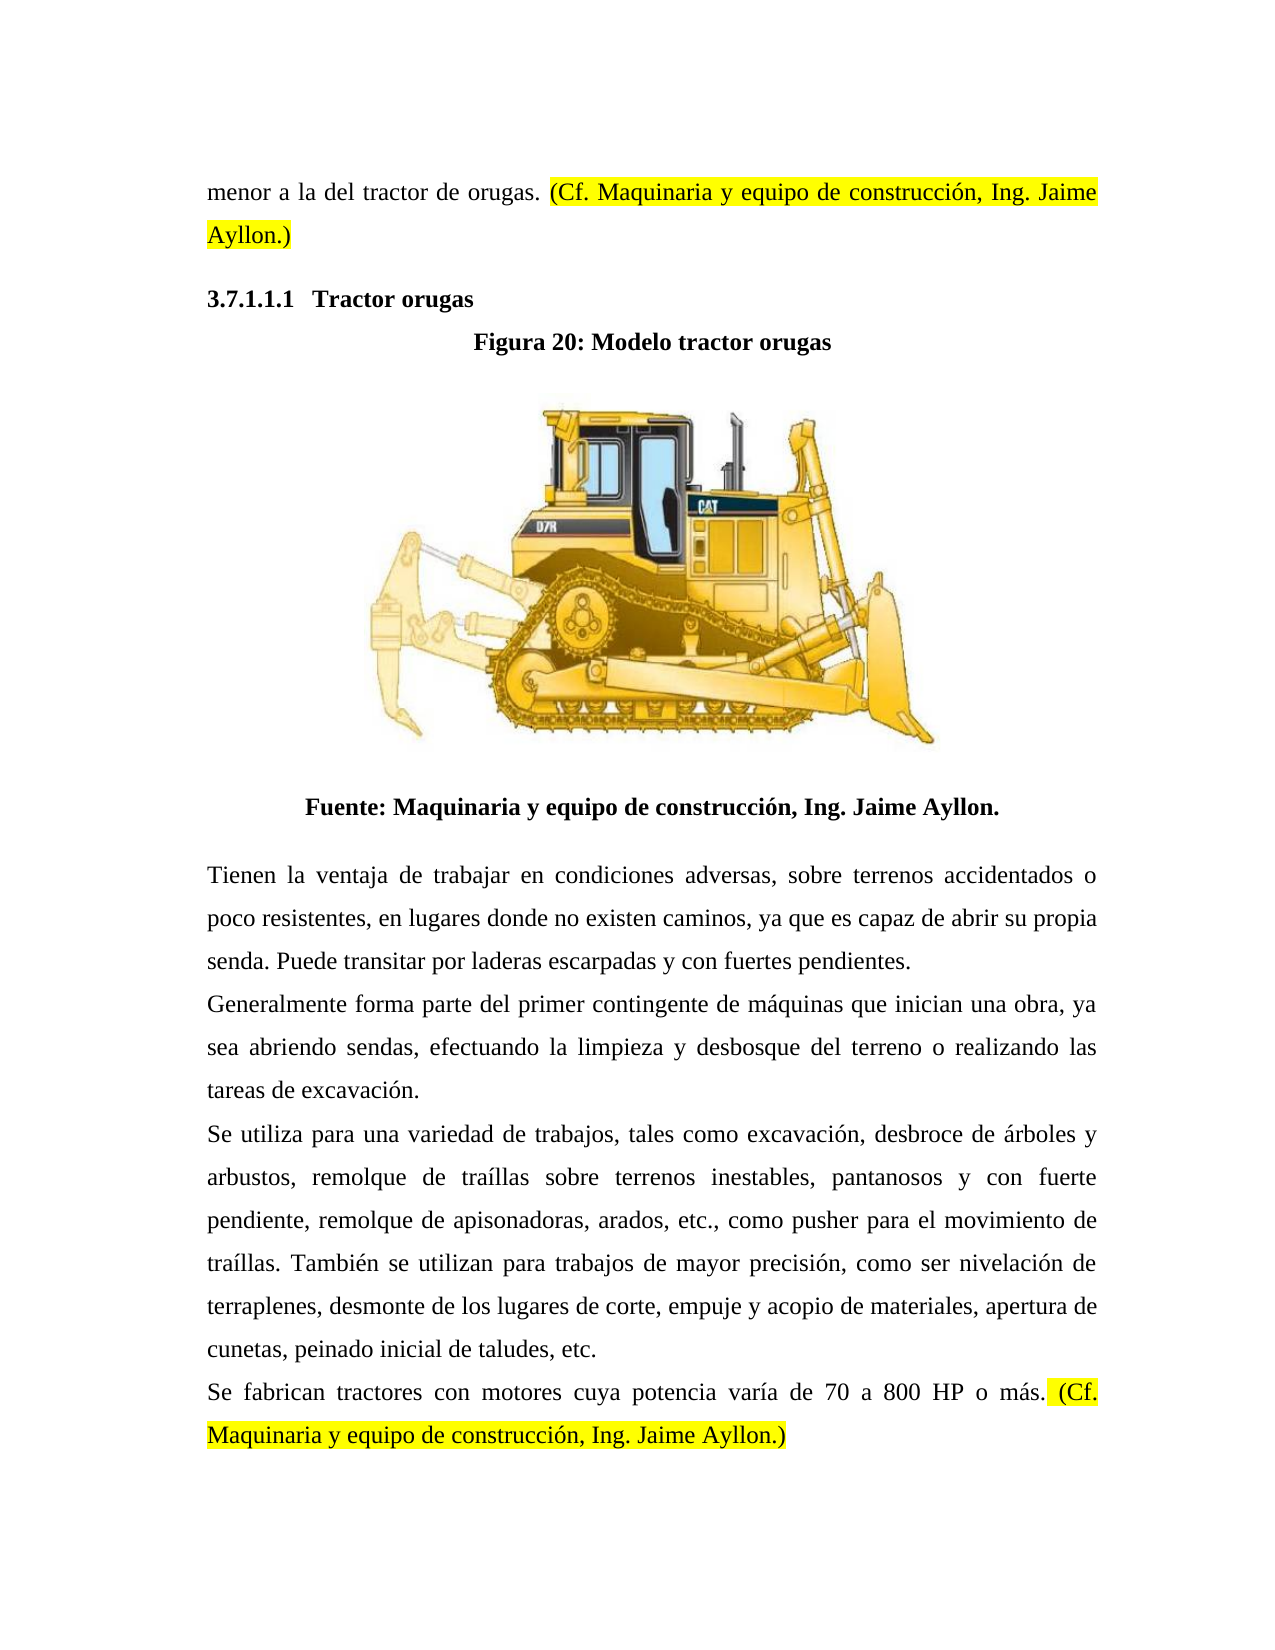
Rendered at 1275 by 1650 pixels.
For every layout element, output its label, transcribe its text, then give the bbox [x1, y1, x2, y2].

text Tienen la ventaja de trabajar en condiciones adversas, sobre terrenos accidentados o poco resistentes, en lugares donde no existen caminos, ya que es capaz de abrir su propia senda. Puede transitar por laderas escarpadas y con fuertes pendientes. [207, 860, 1098, 975]
picture [364, 393, 941, 753]
text Figura 20: Modelo tractor orugas [207, 327, 1098, 356]
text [207, 177, 1098, 249]
subtitle Tractor orugas [207, 284, 1098, 313]
text Se fabrican tractores con motores cuya potencia varía de 800 HP o más. (Cf. Maquinaria y equipo de construcción, Ing. Jaime Ayllon.) [207, 1377, 1098, 1449]
text Se utiliza para una variedad de trabajos, tales como excavación, desbroce de árboles y arbustos, remolque de traíllas sobre terrenos inestables, pantanosos y con fuerte pendiente, remolque de apisonadoras, arados, etc., como pusher para el movimiento de traíllas. También se utilizan para trabajos de mayor precisión, como ser nivelación de terraplenes, desmonte de los lugares de corte, empuje y acopio de materiales, apertura de cunetas, peinado inicial de taludes, etc. [207, 1119, 1098, 1363]
text Fuente: Maquinaria y equipo de construcción, Ing. Jaime Ayllon. [207, 792, 1098, 821]
text Generalmente forma parte del primer contingente de máquinas que inician una obra, ya sea abriendo sendas, efectuando la limpieza y desbosque del terreno o realizando las tareas de excavación. [207, 989, 1098, 1104]
